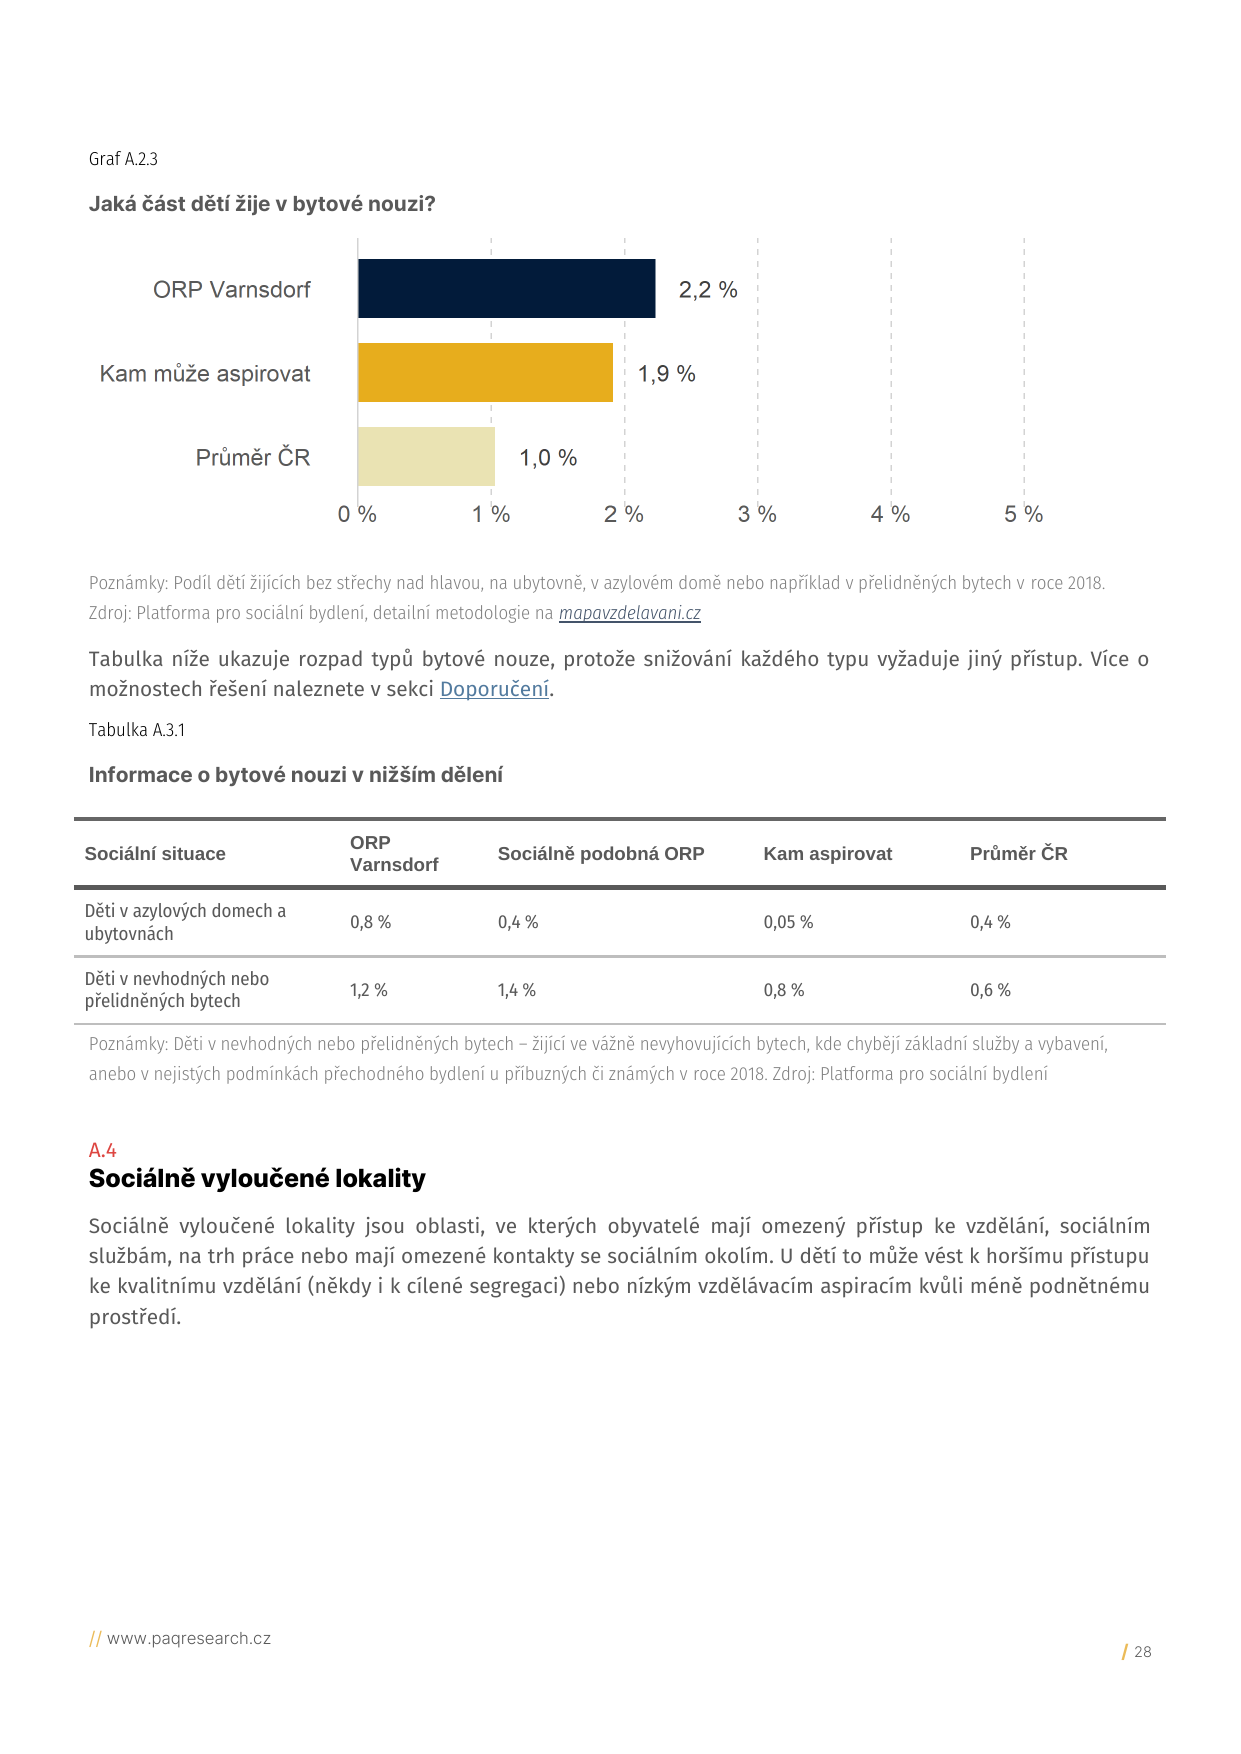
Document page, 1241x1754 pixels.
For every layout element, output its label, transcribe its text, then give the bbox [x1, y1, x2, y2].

table_header ORP Varnsdorf [340, 821, 487, 885]
text Poznámky: Děti v nevhodných nebo přelidněných bytech – žijící ve vážně nevyhovujících bytech, kde chybějí základní služby a vybavení, anebo v nejistých podmínkách přechodného bydlení u příbuzných či známých v roce 2018. Zdroj: Platforma pro sociální bydlení [89, 1025, 1152, 1086]
text Informace o bytové nouzi v nižším dělení [89, 757, 1152, 787]
picture [88, 216, 1139, 548]
text Graf A.2.3 [89, 148, 1152, 170]
text Tabulka níže ukazuje rozpad typů bytové nouze, protože snižování každého typu vyžaduje jiný přístup. Více o možnostech řešení naleznete v sekci Doporučení. [89, 641, 1152, 702]
table_cell Děti v azylových domech a ubytovnách [74, 890, 339, 955]
table_cell 0,4 % [960, 890, 1166, 955]
table_cell 0,05 % [753, 890, 959, 955]
table_header Kam aspirovat [753, 821, 959, 885]
table_cell 0,4 % [487, 890, 753, 955]
text Sociálně vyloučené lokality jsou oblasti, ve kterých obyvatelé mají omezený přístup ke vzdělání, sociálním službám, na trh práce nebo mají omezené kontakty se sociálním okolím. U dětí to může vést k horšímu přístupu ke kvalitnímu vzdělání (někdy i k cílené segregaci) nebo nízkým vzdělávacím aspiracím kvůli méně podnětnému prostředí. [89, 1209, 1152, 1329]
table_cell 1,4 % [487, 958, 753, 1023]
table_header Průměr ČR [960, 821, 1166, 885]
table_header Sociálně podobná ORP [487, 821, 753, 885]
text Tabulka A.3.1 [89, 718, 1152, 741]
subtitle Sociálně vyloučené lokality [89, 1163, 1152, 1193]
table_cell 0,8 % [753, 958, 959, 1023]
table_cell 1,2 % [340, 958, 487, 1023]
text A.4 [89, 1133, 1152, 1163]
table_header Sociální situace [74, 821, 339, 885]
table_cell 0,8 % [340, 890, 487, 955]
text Poznámky: Podíl dětí žijících bez střechy nad hlavou, na ubytovně, v azylovém domě nebo například v přelidněných bytech v roce 2018. Zdroj: Platforma pro sociální bydlení, detailní metodologie na mapavzdelavani.cz [89, 564, 1152, 625]
table_cell Děti v nevhodných nebo přelidněných bytech [74, 958, 339, 1023]
text Jaká část dětí žije v bytové nouzi? [89, 186, 1152, 216]
table_cell 0,6 % [960, 958, 1166, 1023]
